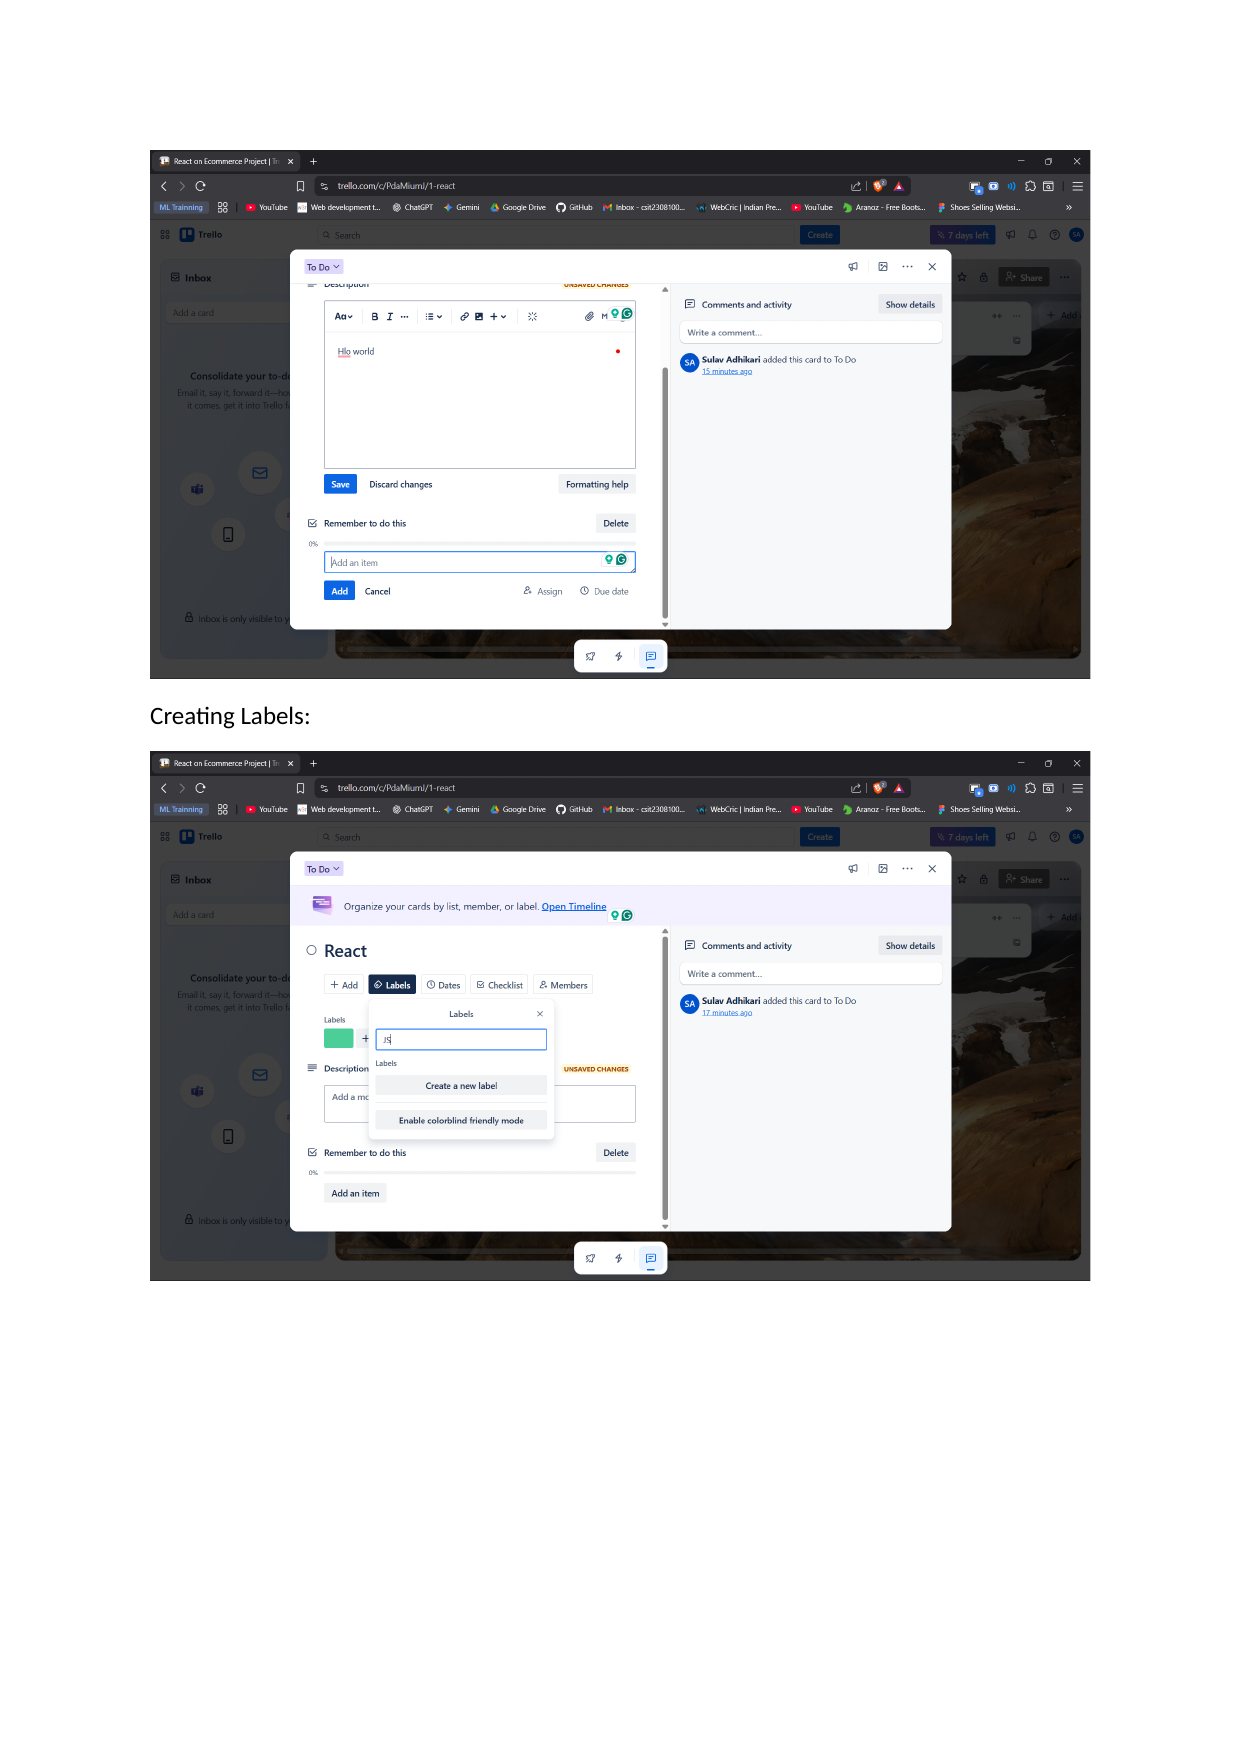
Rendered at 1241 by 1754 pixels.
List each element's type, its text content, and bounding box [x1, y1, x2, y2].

text Creating Labels: [150, 700, 1090, 731]
picture [150, 150, 1091, 679]
picture [150, 751, 1091, 1281]
